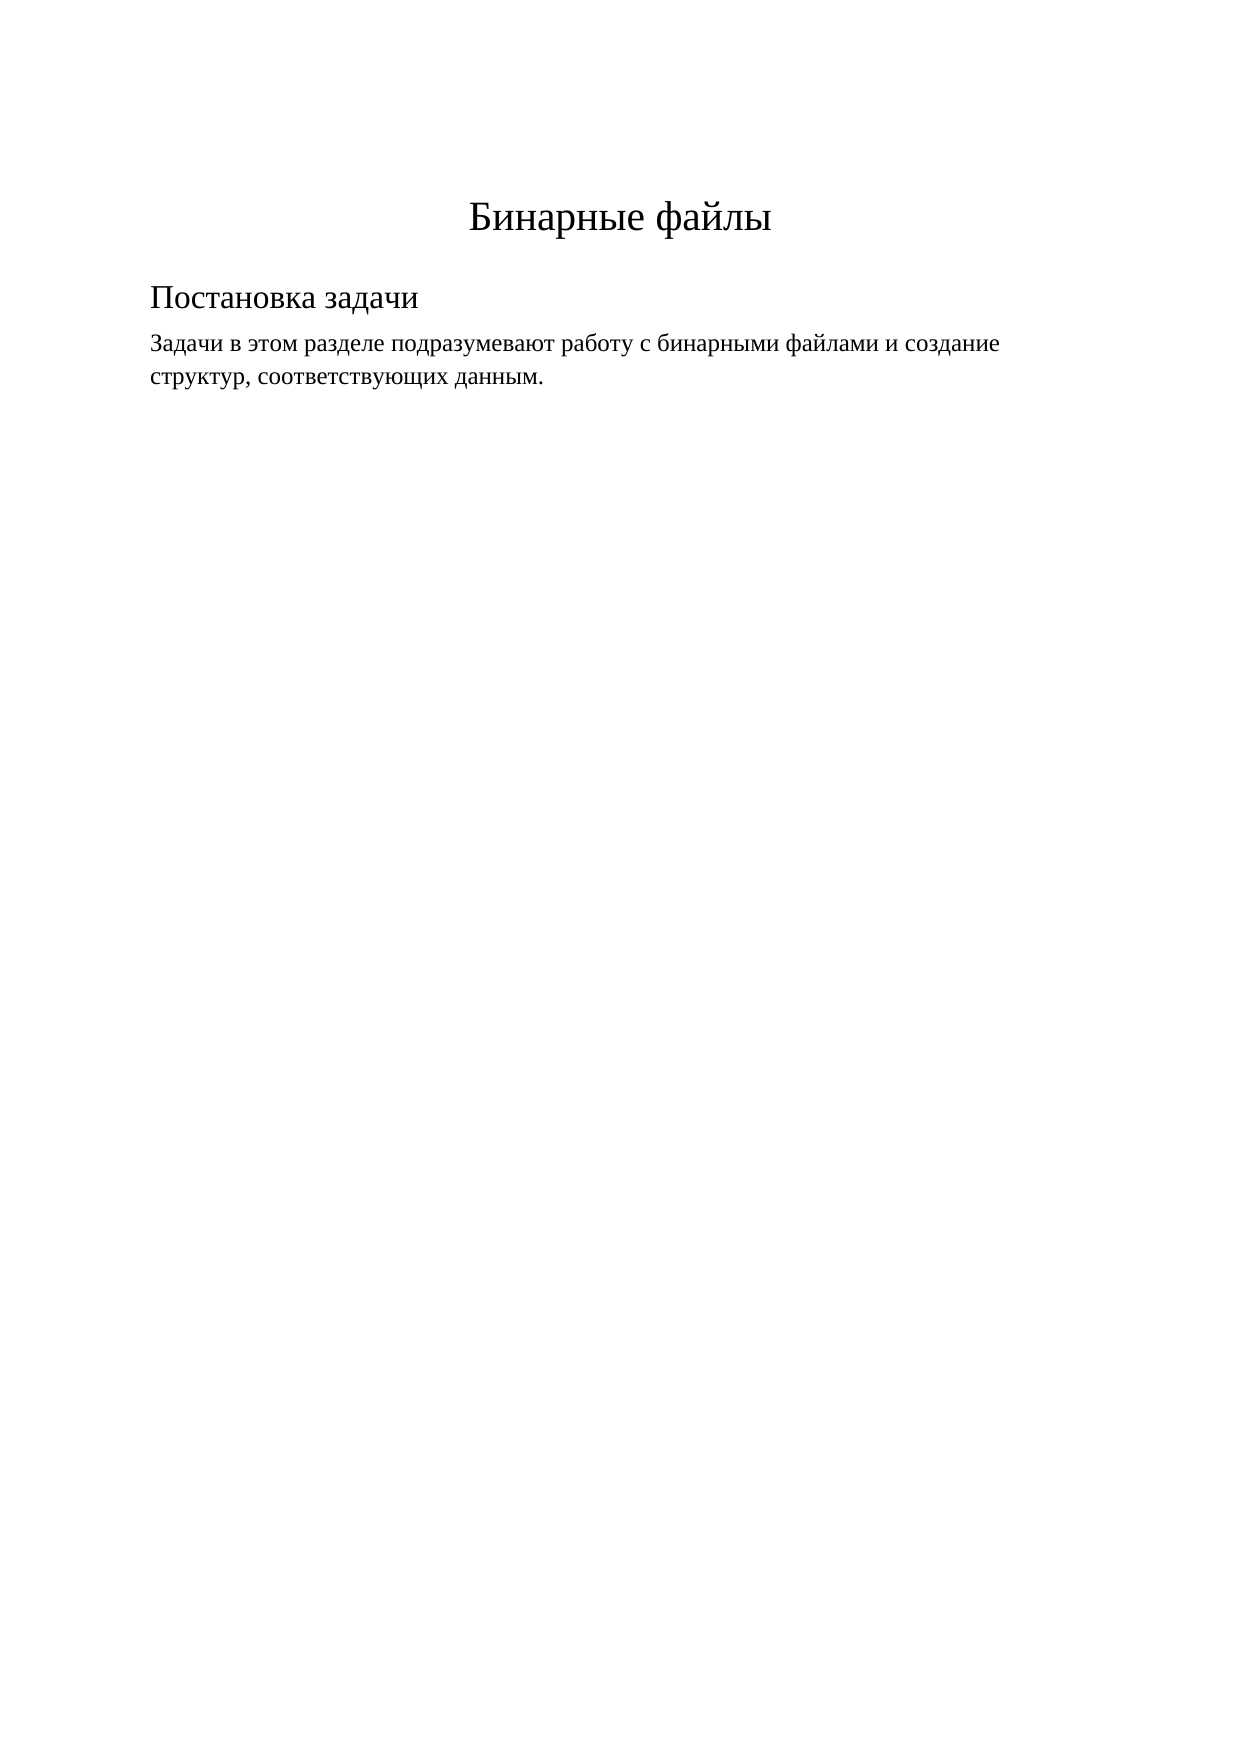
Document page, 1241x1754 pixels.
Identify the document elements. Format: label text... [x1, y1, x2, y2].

text Задачи в этом разделе подразумевают работу с бинарными файлами и создание структур, соответствующих данным. [150, 328, 1090, 390]
subtitle Бинарные файлы [150, 192, 1090, 239]
subtitle Постановка задачи [150, 277, 1090, 315]
